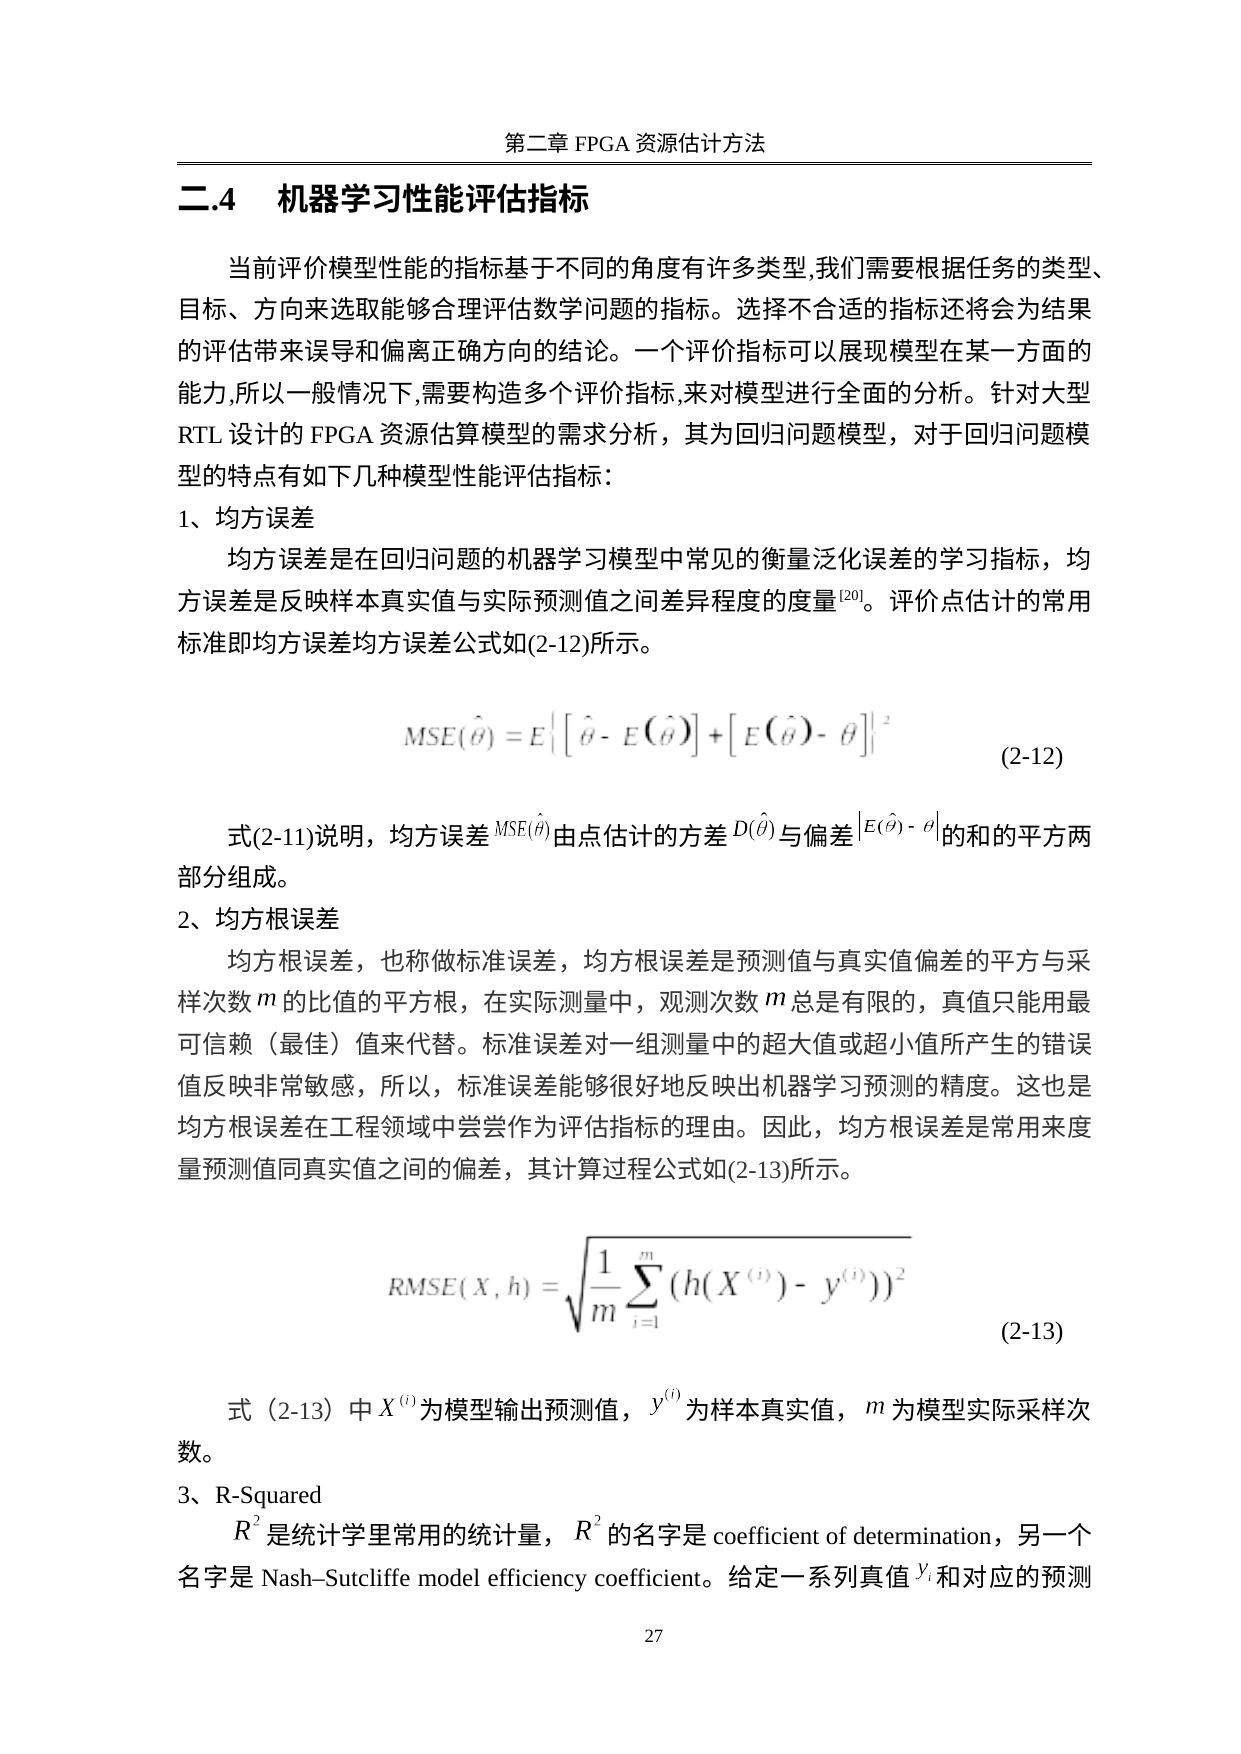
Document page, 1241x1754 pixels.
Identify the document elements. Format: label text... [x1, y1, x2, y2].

text 均方根误差，也称做标准误差，均方根误差是预测值与真实值偏差的平方与采样次数的比值的平方根，在实际测量中，观测次数总是有限的，真值只能用最可信赖（最佳）值来代替。标准误差对一组测量中的超大值或超小值所产生的错误值反映非常敏感，所以，标准误差能够很好地反映出机器学习预测的精度。这也是均方根误差在工程领域中尝尝作为评估指标的理由。因此，均方根误差是常用来度量预测值同真实值之间的偏差，其计算过程公式如(2-13)所示。 [177, 937, 1092, 1187]
text 均方误差是在回归问题的机器学习模型中常见的衡量泛化误差的学习指标，均方误差是反映样本真实值与实际预测值之间差异程度的度量[20]。评价点估计的常用标准即均方误差均方误差公式如(2-12)所示。 [177, 536, 1092, 661]
text 3、R-Squared [177, 1470, 1092, 1511]
text 式（2-13）中为模型输出预测值，为样本真实值，为模型实际采样次数。 [177, 1386, 1092, 1470]
text 式(2-11)说明，均方误差由点估计的方差与偏差的和的平方两部分组成。 [177, 812, 1092, 895]
text (2-13) [177, 1228, 1092, 1345]
list 均方根误差 [177, 895, 1092, 937]
text (2-12) [177, 702, 1092, 770]
text 当前评价模型性能的指标基于不同的角度有许多类型,我们需要根据任务的类型、目标、方向来选取能够合理评估数学问题的指标。选择不合适的指标还将会为结果的评估带来误导和偏离正确方向的结论。一个评价指标可以展现模型在某一方面的能力,所以一般情况下,需要构造多个评价指标,来对模型进行全面的分析。针对大型RTL设计的FPGA资源估算模型的需求分析，其为回归问题模型，对于回归问题模型的特点有如下几种模型性能评估指标： [177, 244, 1092, 494]
list 均方误差 [177, 494, 1092, 536]
subtitle 机器学习性能评估指标 [177, 177, 1092, 219]
